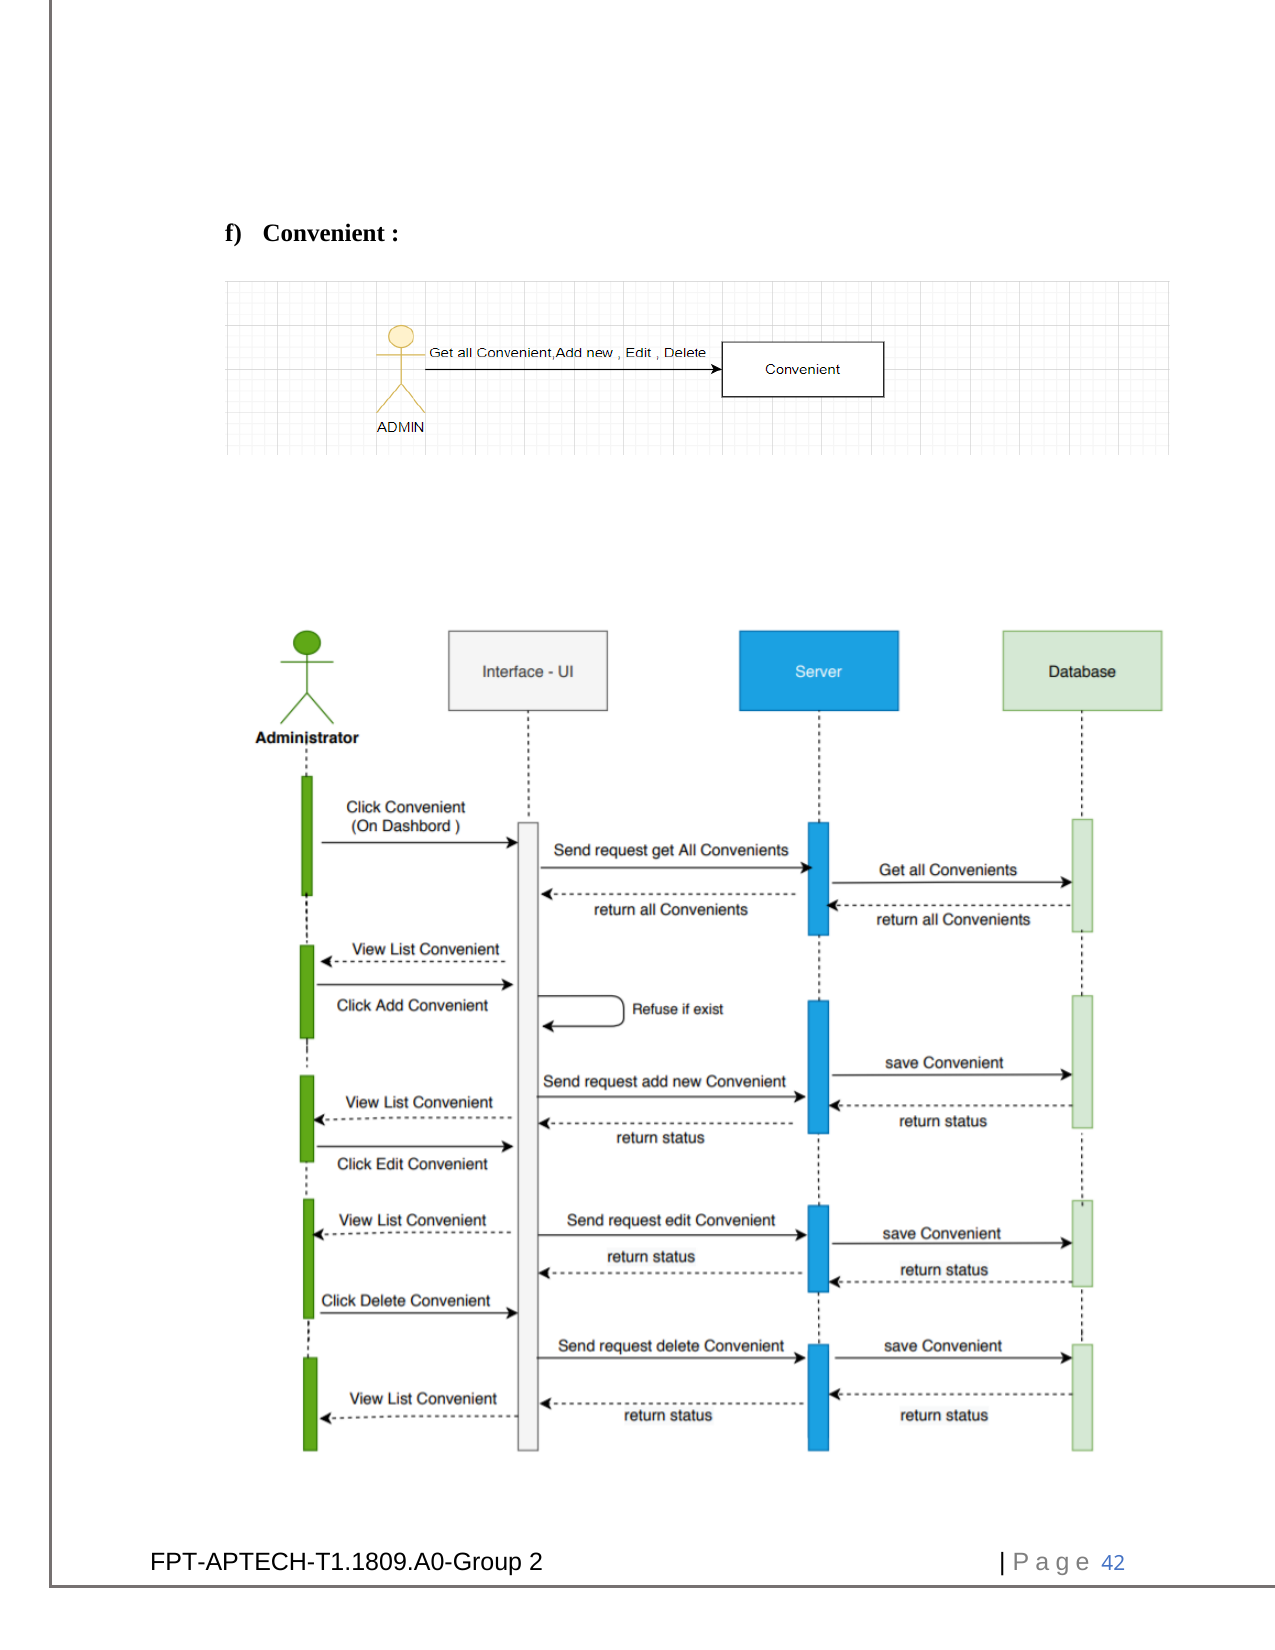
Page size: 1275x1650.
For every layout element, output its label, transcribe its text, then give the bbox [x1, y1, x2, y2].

picture [225, 591, 1200, 1495]
picture [225, 281, 1170, 455]
subtitle Convenient : [225, 218, 1125, 247]
